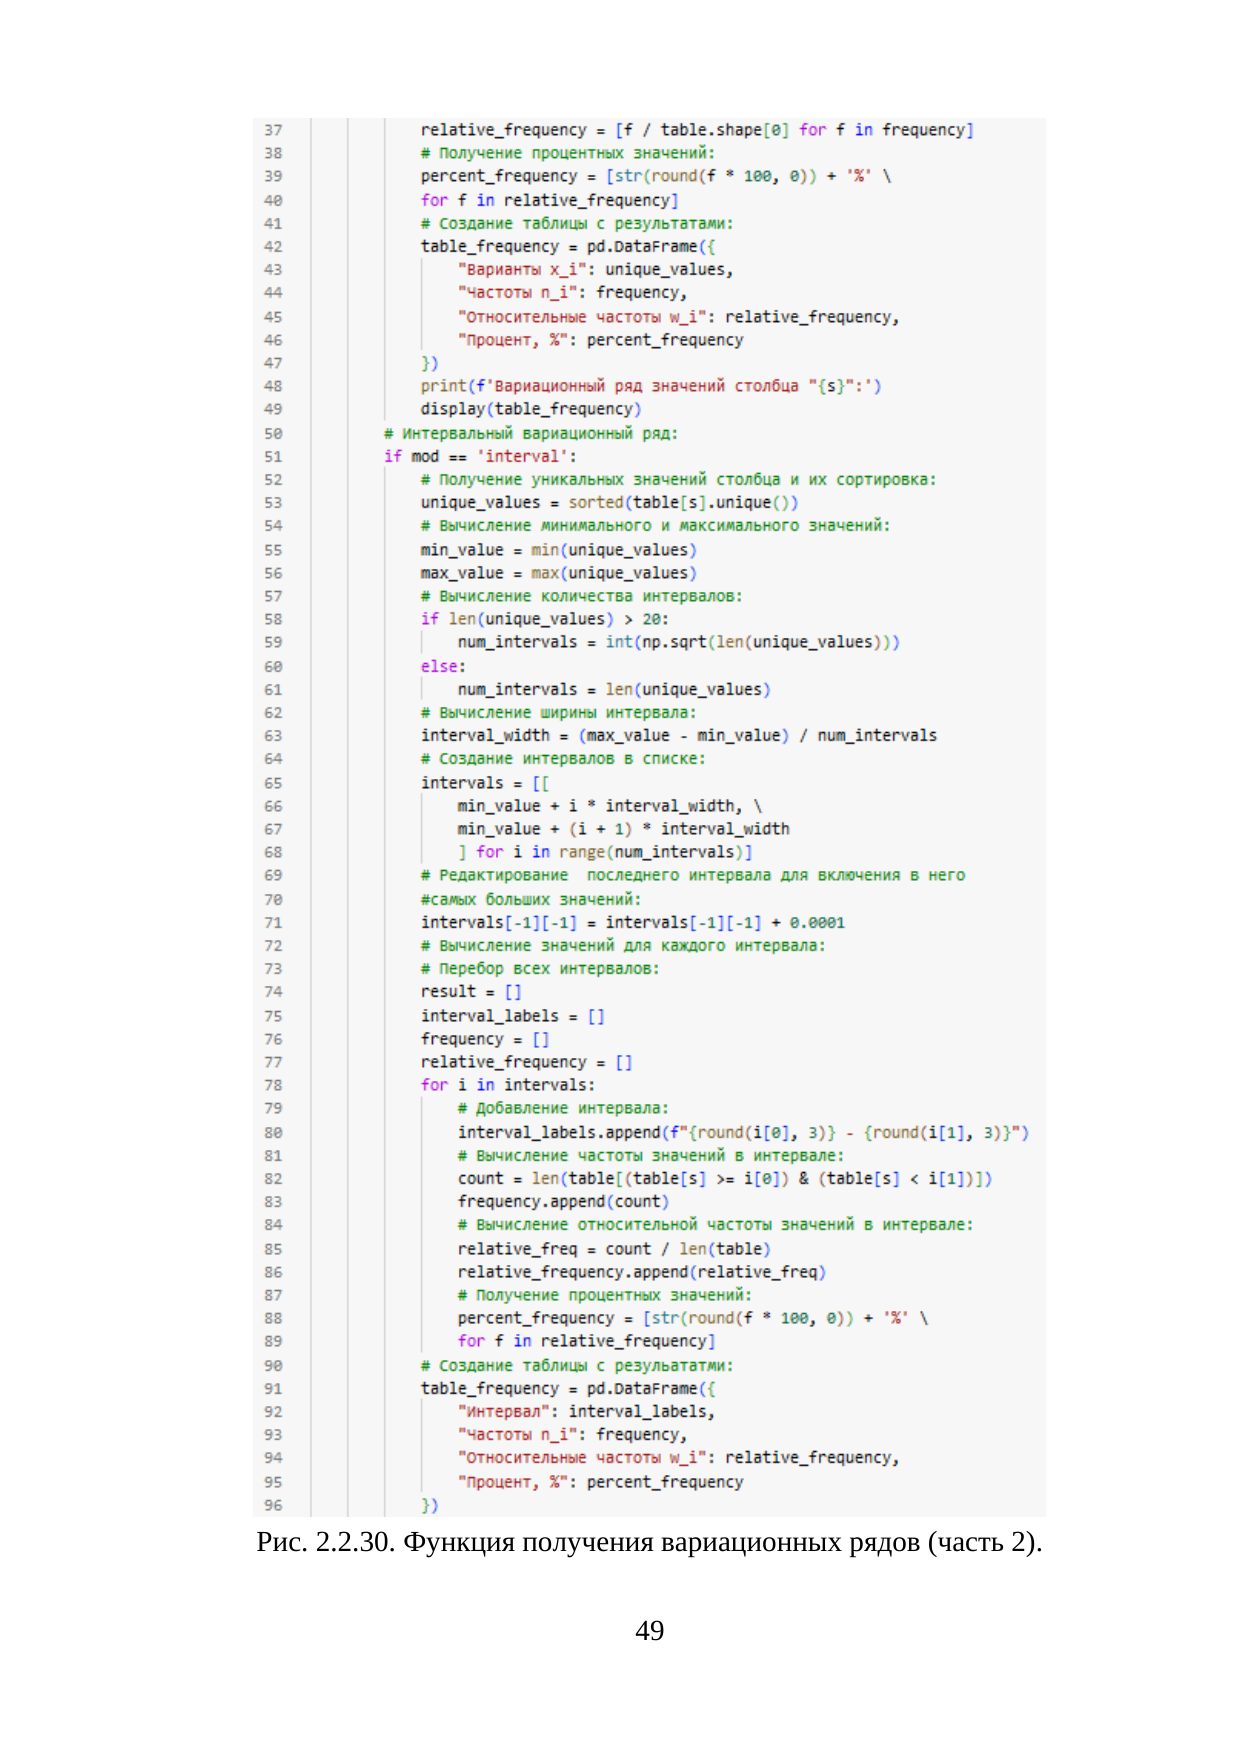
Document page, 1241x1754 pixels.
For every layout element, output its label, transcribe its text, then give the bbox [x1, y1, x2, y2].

picture [252, 118, 1047, 1517]
text Рис. 2.2.30. Функция получения вариационных рядов (часть 2). [177, 1524, 1122, 1557]
